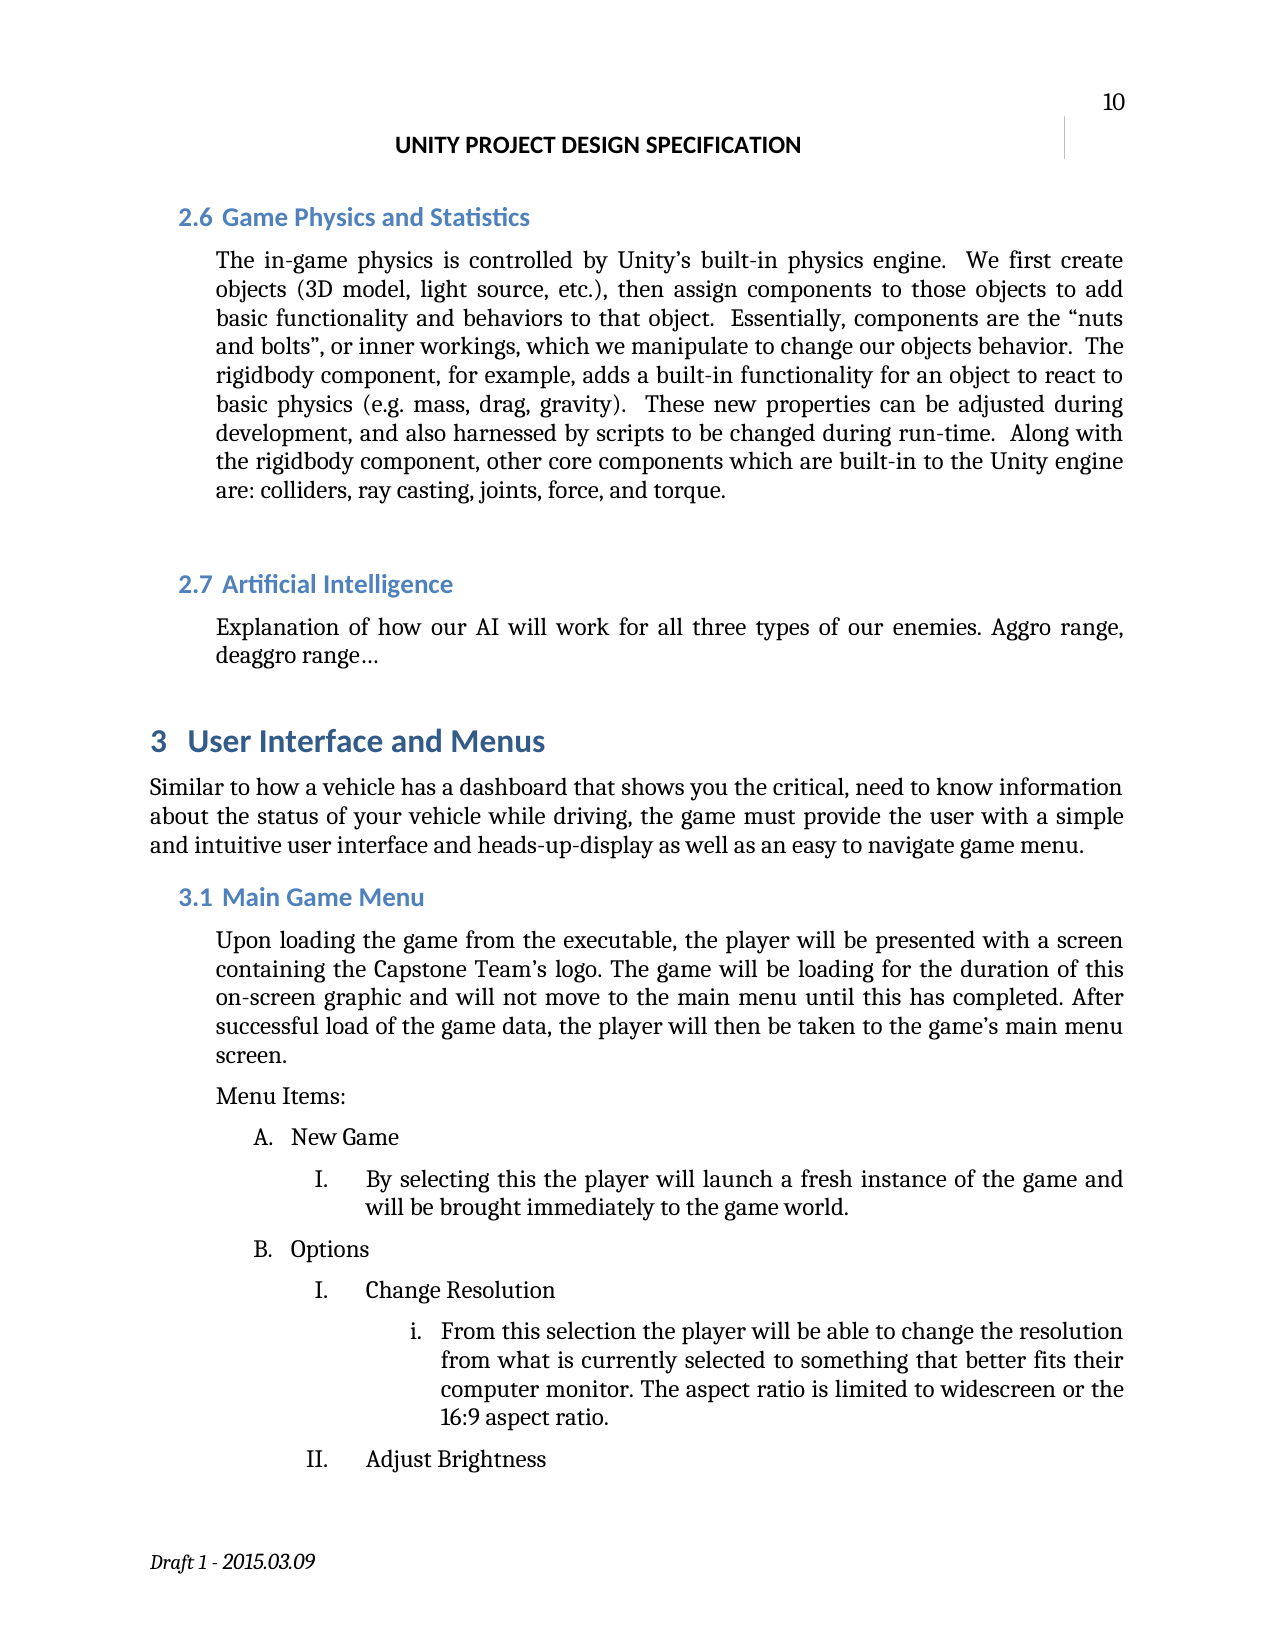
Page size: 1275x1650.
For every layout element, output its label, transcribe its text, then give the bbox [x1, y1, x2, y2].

text Menu Items: [216, 1082, 1125, 1111]
list Adjust Brightness [328, 1444, 1125, 1473]
subtitle Main Game Menu [178, 880, 1125, 913]
subtitle Game Physics and Statistics [178, 201, 1125, 233]
list Options [253, 1234, 1125, 1263]
list By selecting this the player will launch a fresh instance of the game and will be brought immediately to the game world. [328, 1164, 1125, 1222]
text Similar to how a vehicle has a dashboard that shows you the critical, need to know information about the status of your vehicle while driving, the game must provide the user with a simple and intuitive user interface and heads-up-display as well as an easy to navigate game menu. [150, 773, 1125, 859]
subtitle User Interface and Menus [150, 720, 1125, 761]
text Upon loading the game from the executable, the player will be presented with a screen containing the Capstone Team’s logo. The game will be loading for the duration of this on-screen graphic and will not move to the main menu until this has completed. After successful load of the game data, the player will then be taken to the game’s main menu screen. [216, 926, 1125, 1069]
list From this selection the player will be able to change the resolution from what is currently selected to something that better fits their computer monitor. The aspect ratio is limited to widescreen or the 16:9 aspect ratio. [422, 1317, 1125, 1432]
list Change Resolution [328, 1276, 1125, 1304]
list New Game [253, 1123, 1125, 1152]
text The in-game physics is controlled by Unity’s built-in physics engine. We first create objects (3D model, light source, etc.), then assign components to those objects to add basic functionality and behaviors to that object. Essentially, components are the “nuts and bolts”, or inner workings, which we manipulate to change our objects behavior. The rigidbody component, for example, adds a built-in functionality for an object to react to basic physics (e.g. mass, drag, gravity). These new properties can be adjusted during development, and also harnessed by scripts to be changed during run-time. Along with the rigidbody component, other core components which are built-in to the Unity engine are: colliders, ray casting, joints, force, and torque. [216, 246, 1125, 505]
subtitle Artificial Intelligence [178, 567, 1125, 600]
text Explanation of how our AI will work for all three types of our enemies. Aggro range, deaggro range… [216, 612, 1125, 670]
